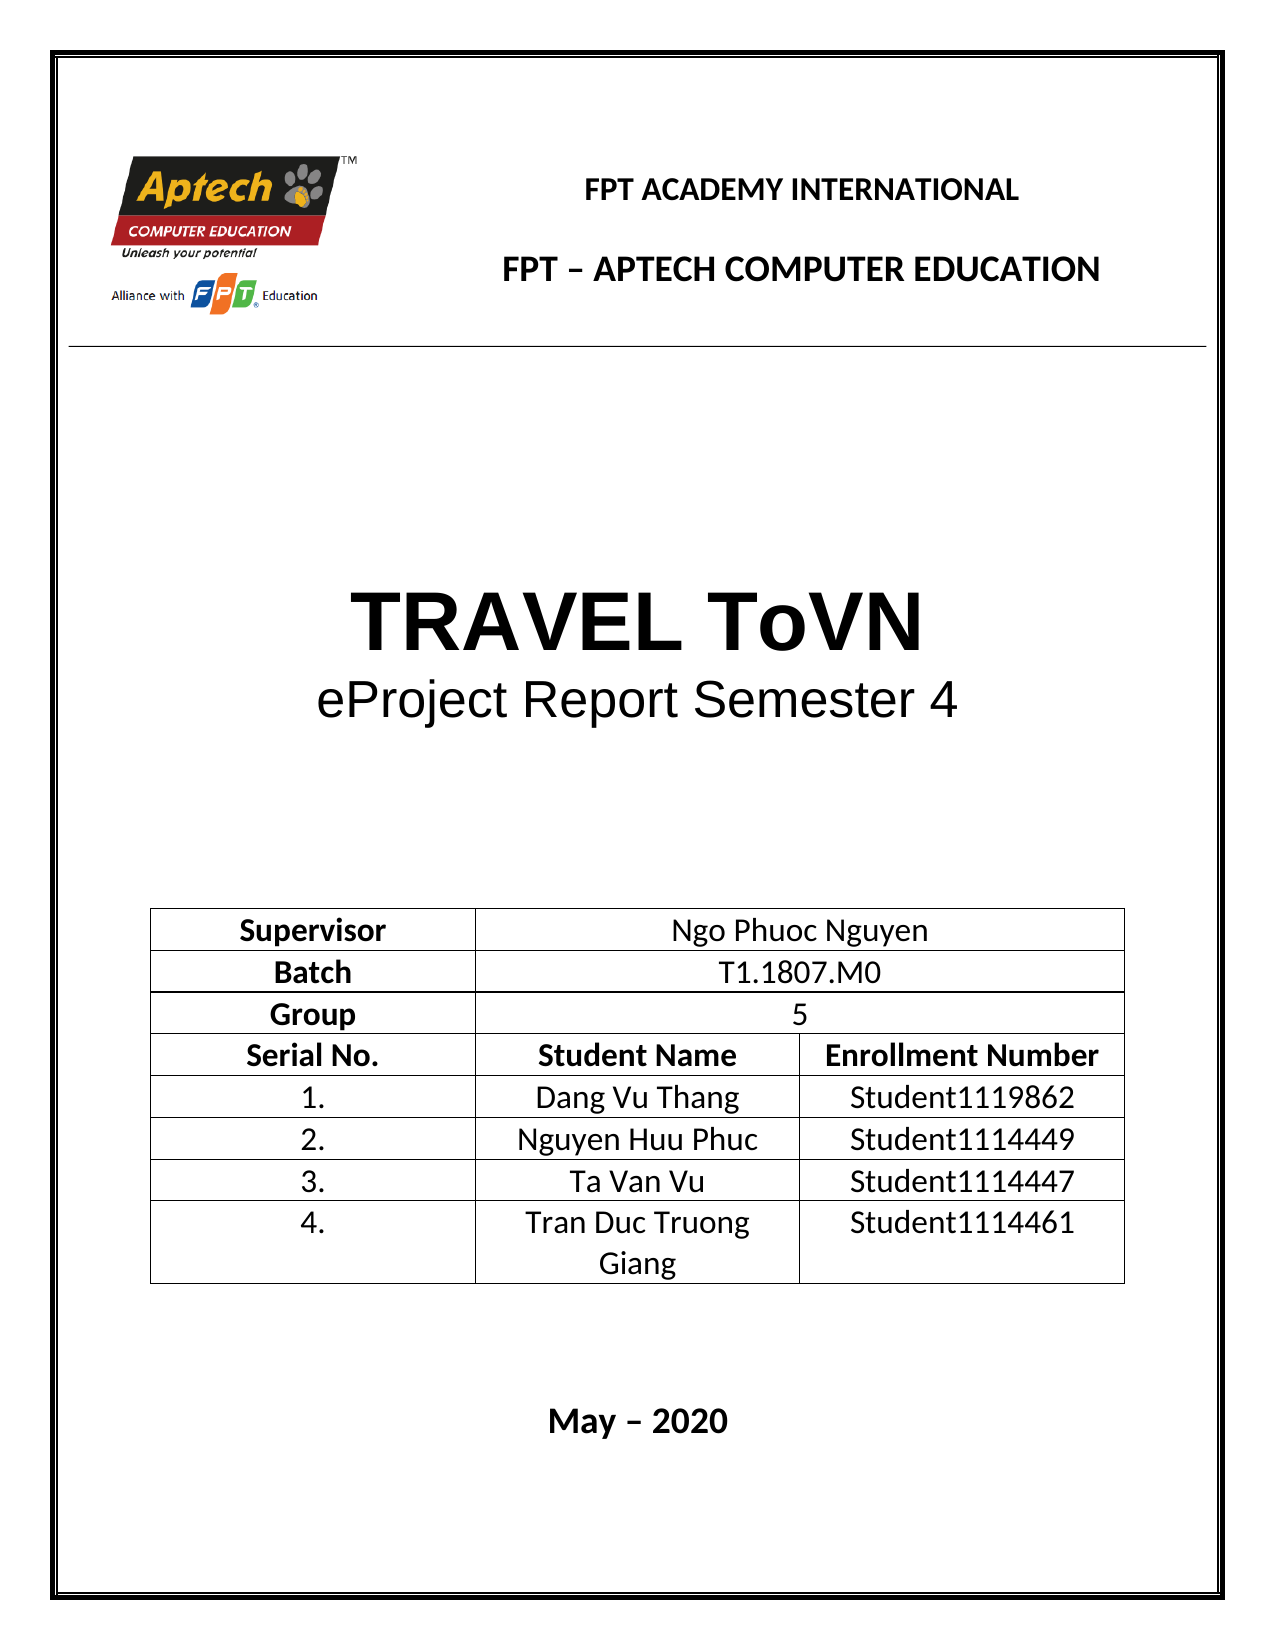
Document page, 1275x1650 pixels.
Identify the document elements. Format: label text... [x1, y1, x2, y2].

table_header Ngo Phuoc Nguyen [476, 909, 1124, 950]
table_cell 2. [151, 1118, 475, 1158]
table_header Supervisor [151, 909, 475, 950]
table_cell T1.1807.M0 [476, 951, 1124, 991]
table_cell Student1114461 [800, 1201, 1124, 1283]
table_cell 5 [476, 993, 1124, 1033]
picture [107, 150, 360, 319]
table_cell 4. [151, 1201, 475, 1283]
table_cell Tran Duc Truong Giang [476, 1201, 799, 1283]
table_cell Ta Van Vu [476, 1160, 799, 1200]
table_cell Enrollment Number [800, 1034, 1124, 1075]
text May – 2020 [150, 1397, 1125, 1443]
table_cell Student Name [476, 1034, 799, 1075]
table_cell Student1119862 [800, 1076, 1124, 1117]
table_cell Batch [151, 951, 475, 991]
subtitle TRAVEL ToVN [150, 572, 1125, 668]
subtitle eProject Report Semester 4 [150, 668, 1125, 728]
table_cell 1. [151, 1076, 475, 1117]
table_cell Student1114447 [800, 1160, 1124, 1200]
table_cell Nguyen Huu Phuc [476, 1118, 799, 1158]
table_cell Serial No. [151, 1034, 475, 1075]
table_cell Group [151, 993, 475, 1033]
table_cell Student1114449 [800, 1118, 1124, 1158]
table_cell 3. [151, 1160, 475, 1200]
table_cell Dang Vu Thang [476, 1076, 799, 1117]
